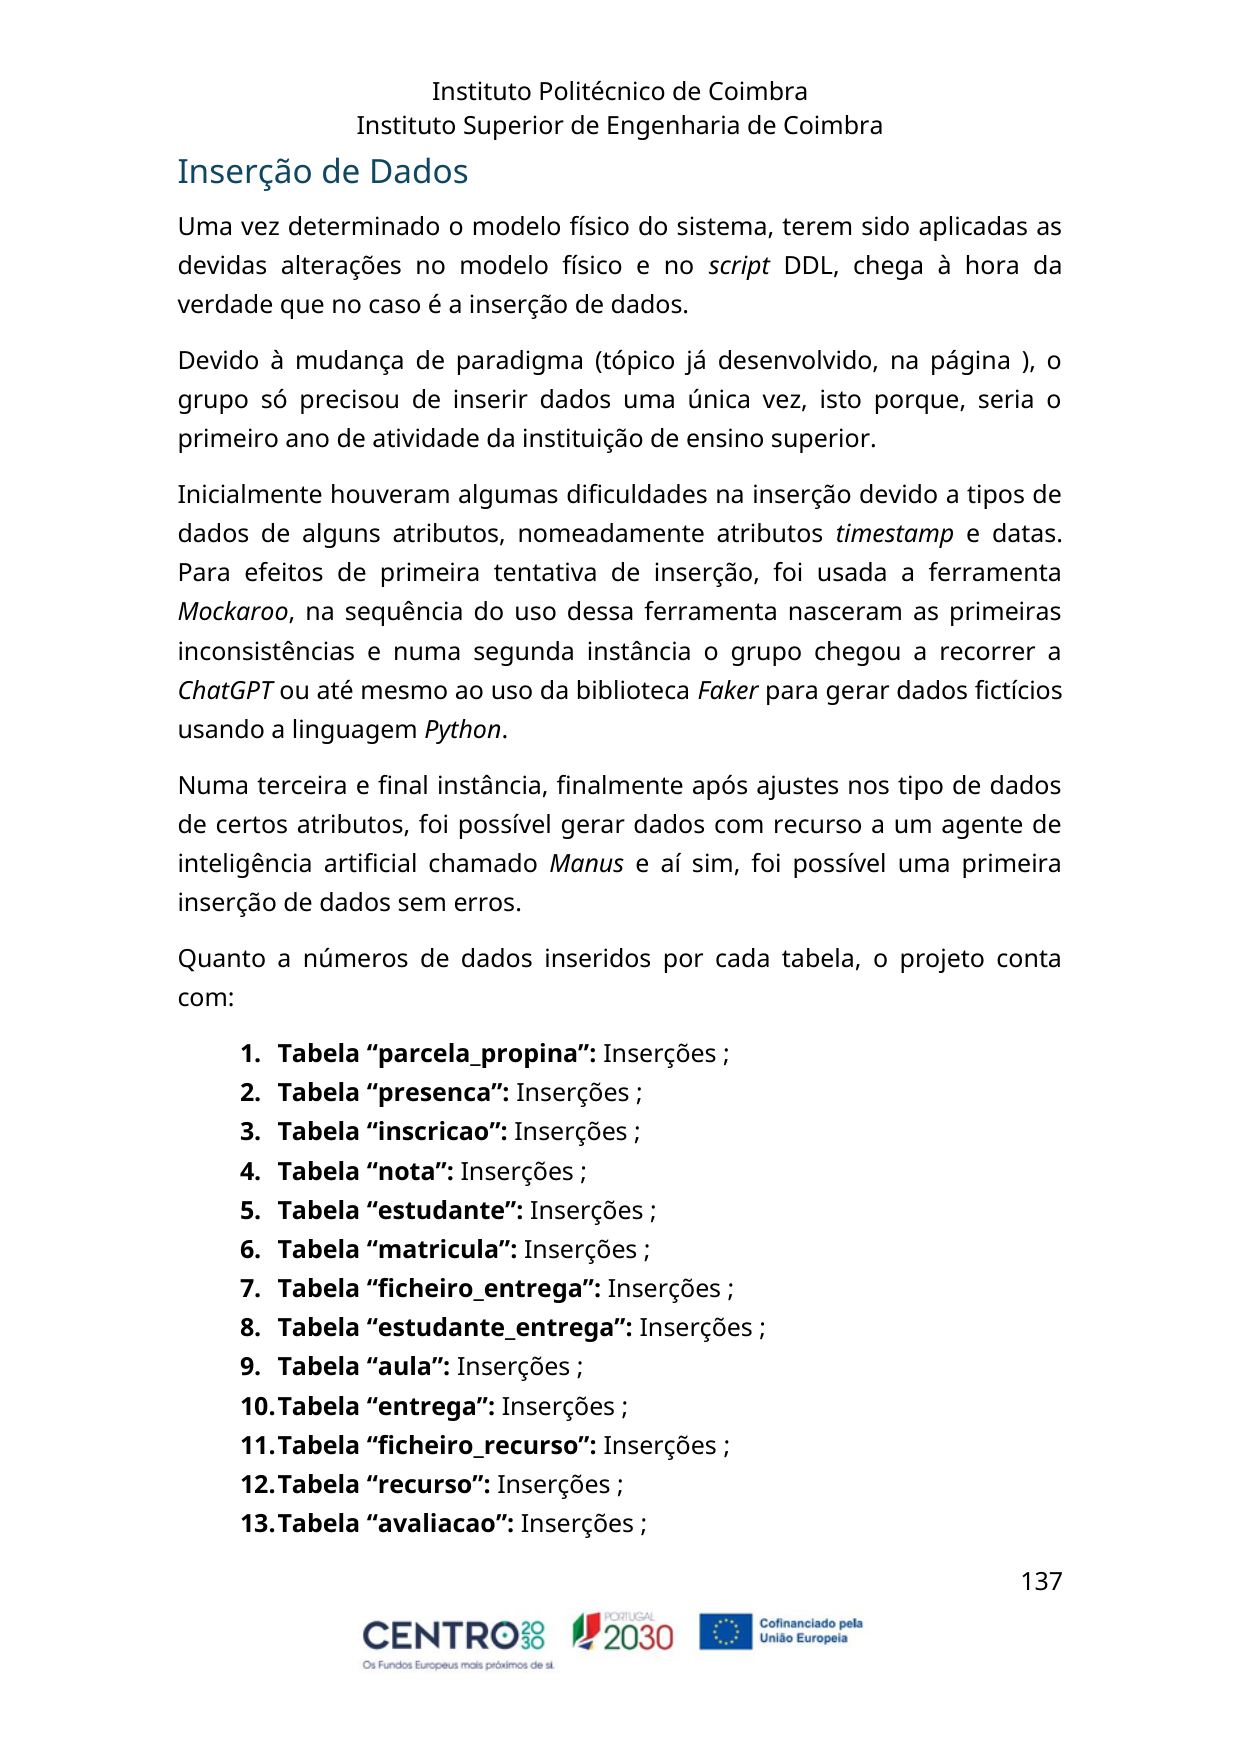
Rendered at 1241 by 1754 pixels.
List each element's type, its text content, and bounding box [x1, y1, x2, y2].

list Tabela “inscricao”: Inserções ; [240, 1114, 1063, 1148]
text Numa terceira e final instância, finalmente após ajustes nos tipo de dados de certos atributos, foi possível gerar dados com recurso a um agente de inteligência artificial chamado Manus e aí sim, foi possível uma primeira inserção de dados sem erros. [177, 767, 1063, 919]
list Tabela “ficheiro_entrega”: Inserções ; [240, 1271, 1063, 1305]
list Tabela “recurso”: Inserções ; [240, 1466, 1063, 1501]
subtitle Inserção de Dados [177, 148, 1063, 193]
list Tabela “aula”: Inserções ; [240, 1349, 1063, 1383]
list Tabela “estudante”: Inserções ; [240, 1192, 1063, 1226]
picture [349, 1597, 891, 1681]
list Tabela “matricula”: Inserções ; [240, 1231, 1063, 1266]
text Inicialmente houveram algumas dificuldades na inserção devido a tipos de dados de alguns atributos, nomeadamente atributos timestamp e datas. Para efeitos de primeira tentativa de inserção, foi usada a ferramenta Mockaroo, na sequência do uso dessa ferramenta nasceram as primeiras inconsistências e numa segunda instância o grupo chegou a recorrer a ChatGPT ou até mesmo ao uso da biblioteca Faker para gerar dados fictícios usando a linguagem Python. [177, 476, 1063, 746]
list Tabela “ficheiro_recurso”: Inserções ; [240, 1427, 1063, 1461]
list Tabela “parcela_propina”: Inserções ; [240, 1036, 1063, 1070]
list Tabela “entrega”: Inserções ; [240, 1388, 1063, 1422]
text Uma vez determinado o modelo físico do sistema, terem sido aplicadas as devidas alterações no modelo físico e no script DDL, chega à hora da verdade que no caso é a inserção de dados. [177, 208, 1063, 321]
text Devido à mudança de paradigma (tópico já desenvolvido, na página ), o grupo só precisou de inserir dados uma única vez, isto porque, seria o primeiro ano de atividade da instituição de ensino superior. [177, 342, 1063, 455]
list Tabela “nota”: Inserções ; [240, 1153, 1063, 1187]
list Tabela “presenca”: Inserções ; [240, 1075, 1063, 1109]
list Tabela “estudante_entrega”: Inserções ; [240, 1310, 1063, 1344]
list Tabela “avaliacao”: Inserções ; [240, 1506, 1063, 1540]
text Quanto a números de dados inseridos por cada tabela, o projeto conta com: [177, 941, 1063, 1014]
